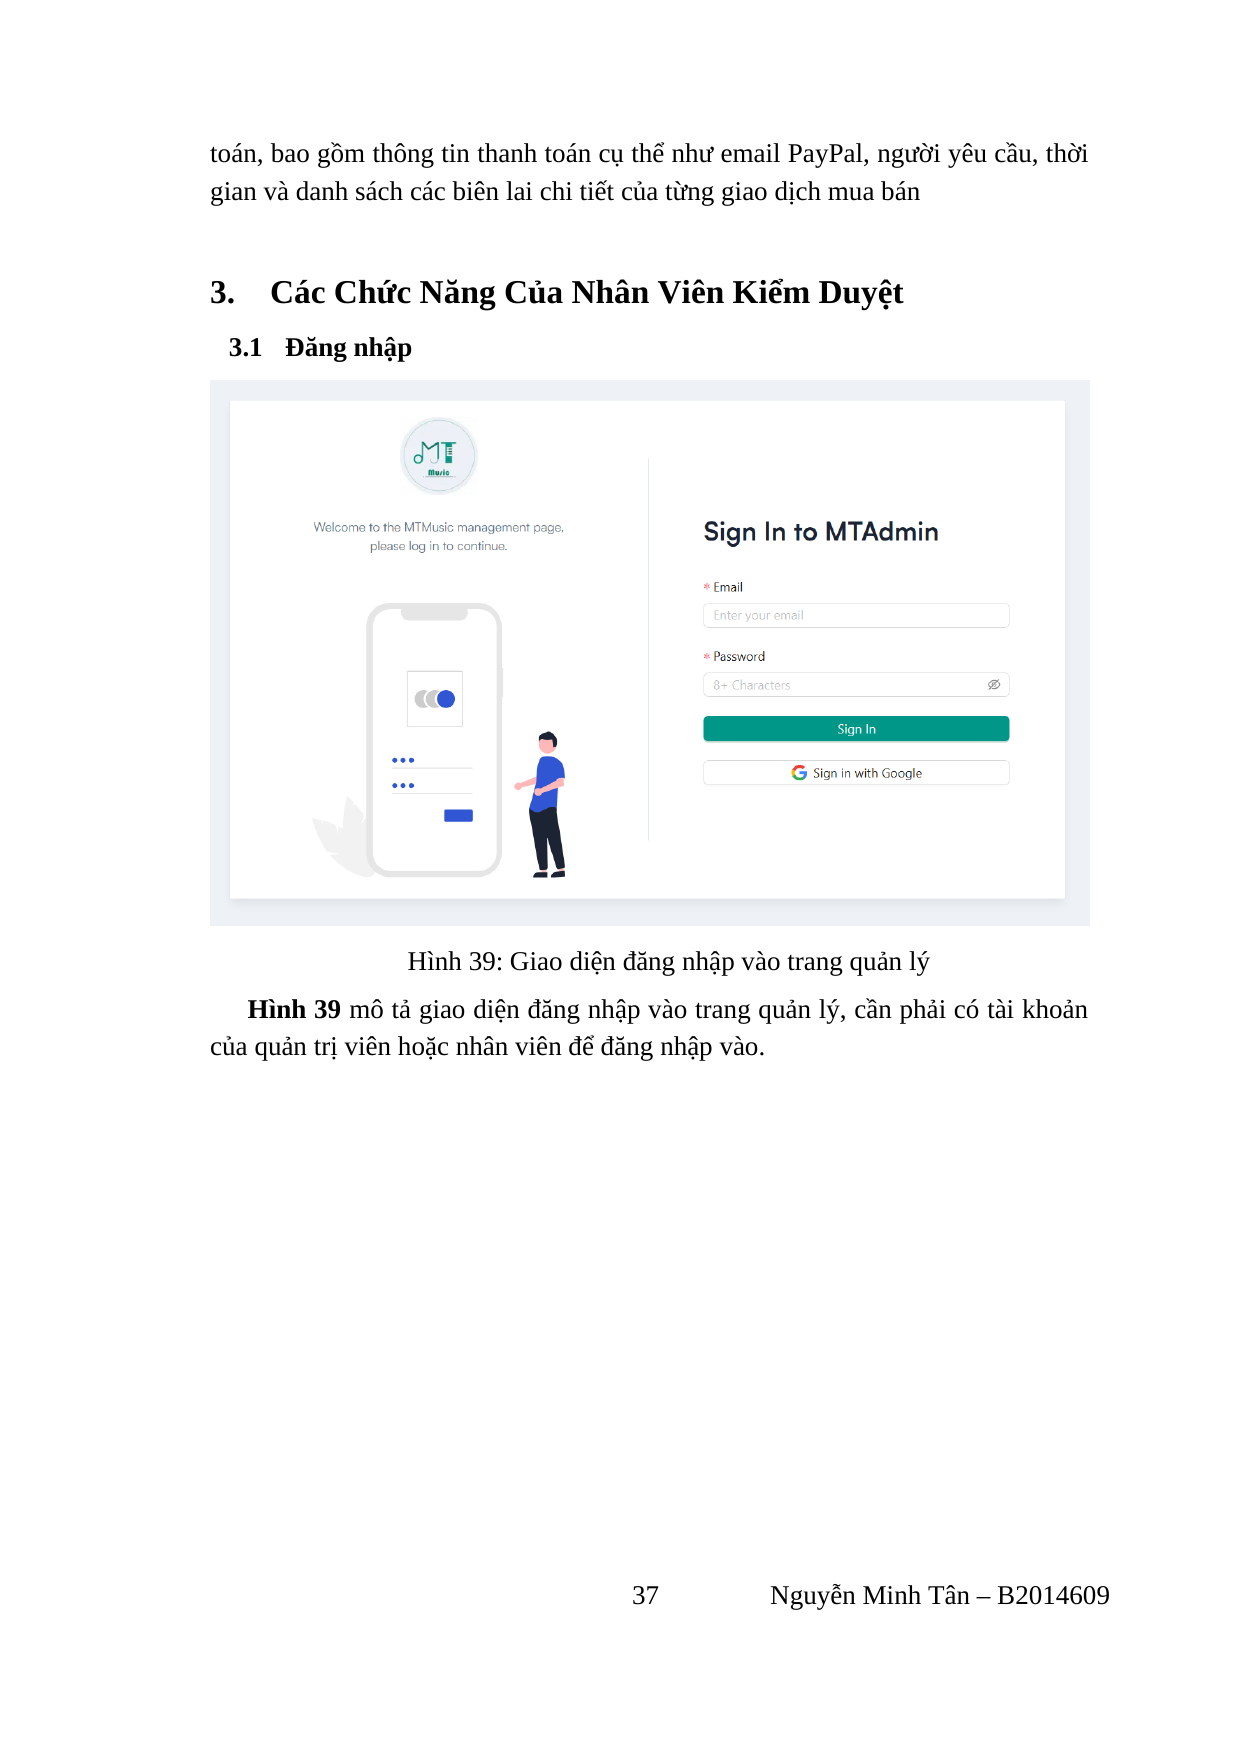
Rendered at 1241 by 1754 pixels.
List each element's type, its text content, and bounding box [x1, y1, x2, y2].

subtitle Đăng nhập [210, 331, 1090, 362]
subtitle Các Chức Năng Của Nhân Viên Kiểm Duyệt [210, 273, 1090, 311]
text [210, 137, 1090, 206]
text Hình 39 mô tả giao diện đăng nhập vào trang quản lý, cần phải có tài khoản của quản trị viên hoặc nhân viên để đăng nhập vào. [210, 993, 1090, 1061]
picture [210, 380, 1091, 926]
